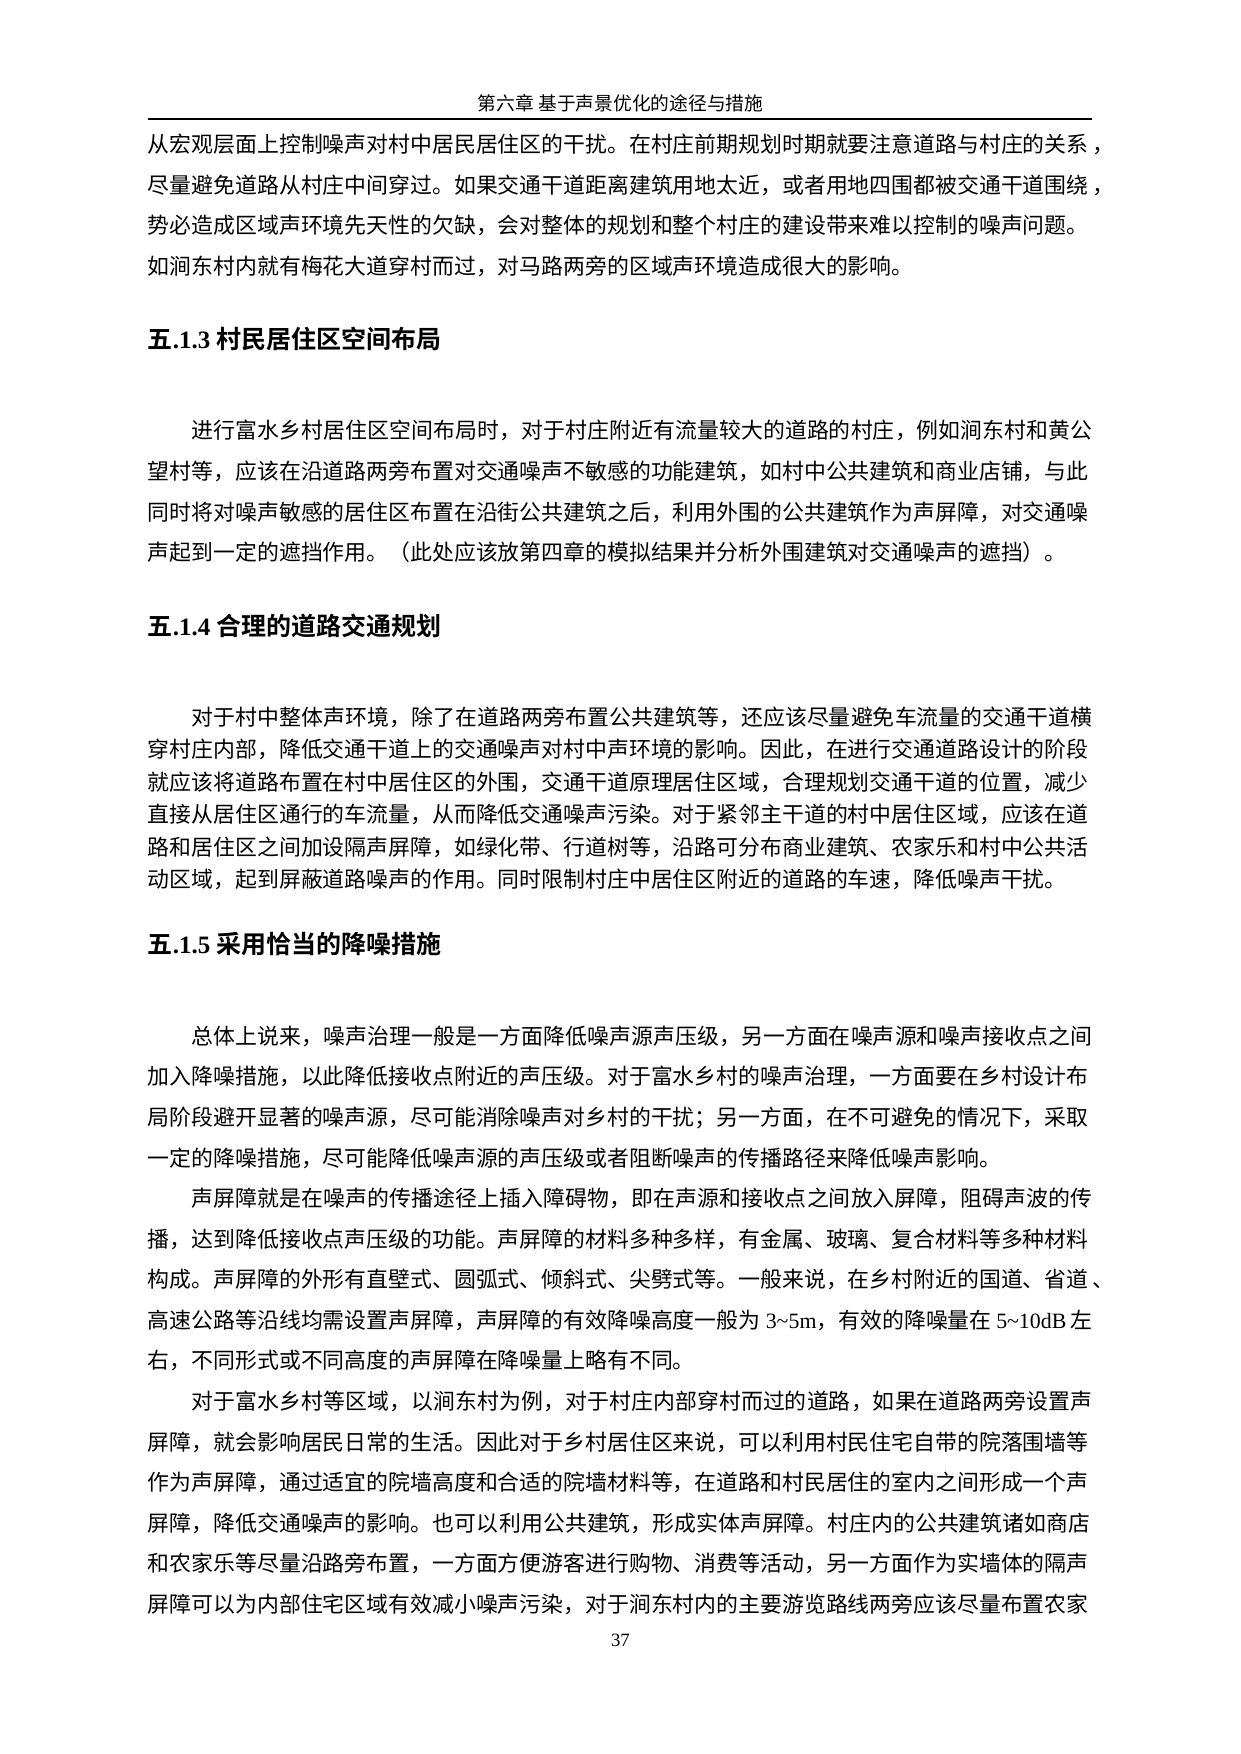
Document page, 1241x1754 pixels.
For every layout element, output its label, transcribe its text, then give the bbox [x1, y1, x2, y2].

text 进行富水乡村居住区空间布局时，对于村庄附近有流量较大的道路的村庄，例如涧东村和黄公望村等，应该在沿道路两旁布置对交通噪声不敏感的功能建筑，如村中公共建筑和商业店铺，与此同时将对噪声敏感的居住区布置在沿街公共建筑之后，利用外围的公共建筑作为声屏障，对交通噪声起到一定的遮挡作用。（此处应该放第四章的模拟结果并分析外围建筑对交通噪声的遮挡）。 [148, 413, 1092, 567]
text 村民居住区空间布局 [148, 305, 1092, 370]
text 声屏障就是在噪声的传播途径上插入障碍物，即在声源和接收点之间放入屏障，阻碍声波的传播，达到降低接收点声压级的功能。声屏障的材料多种多样，有金属、玻璃、复合材料等多种材料构成。声屏障的外形有直壁式、圆弧式、倾斜式、尖劈式等。一般来说，在乡村附近的国道、省道、高速公路等沿线均需设置声屏障，声屏障的有效降噪高度一般为3~5m，有效的降噪量在5~10dB左右，不同形式或不同高度的声屏障在降噪量上略有不同。 [148, 1181, 1092, 1376]
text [148, 127, 1092, 281]
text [148, 1383, 1092, 1619]
text 总体上说来，噪声治理一般是一方面降低噪声源声压级，另一方面在噪声源和噪声接收点之间加入降噪措施，以此降低接收点附近的声压级。对于富水乡村的噪声治理，一方面要在乡村设计布局阶段避开显著的噪声源，尽可能消除噪声对乡村的干扰；另一方面，在不可避免的情况下，采取一定的降噪措施，尽可能降低噪声源的声压级或者阻断噪声的传播路径来降低噪声影响。 [148, 1018, 1092, 1173]
text 采用恰当的降噪措施 [148, 911, 1092, 976]
text 对于村中整体声环境，除了在道路两旁布置公共建筑等，还应该尽量避免车流量的交通干道横穿村庄内部，降低交通干道上的交通噪声对村中声环境的影响。因此，在进行交通道路设计的阶段就应该将道路布置在村中居住区的外围，交通干道原理居住区域，合理规划交通干道的位置，减少直接从居住区通行的车流量，从而降低交通噪声污染。对于紧邻主干道的村中居住区域，应该在道路和居住区之间加设隔声屏障，如绿化带、行道树等，沿路可分布商业建筑、农家乐和村中公共活动区域，起到屏蔽道路噪声的作用。同时限制村庄中居住区附近的道路的车速，降低噪声干扰。 [148, 699, 1092, 894]
text 合理的道路交通规划 [148, 592, 1092, 657]
